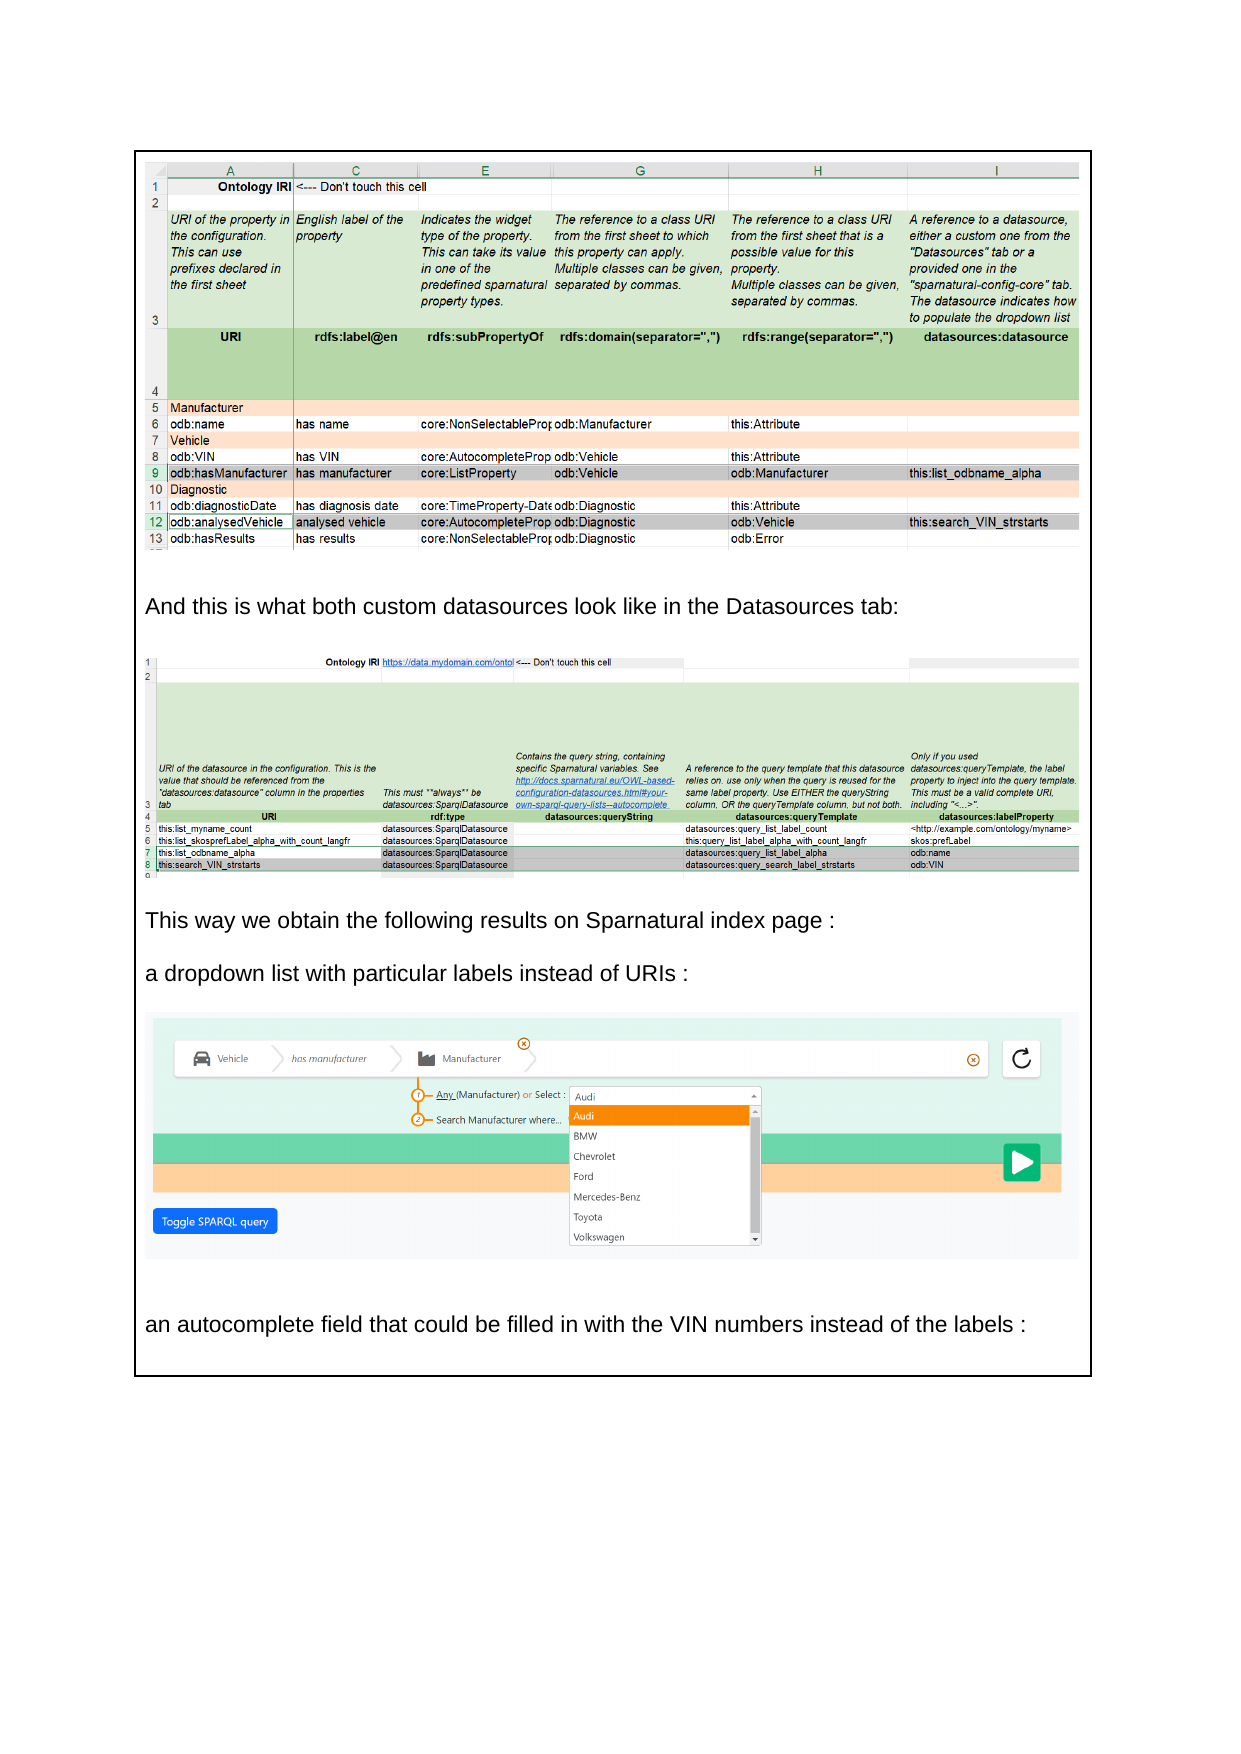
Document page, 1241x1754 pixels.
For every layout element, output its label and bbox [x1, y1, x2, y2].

table_header [136, 152, 1090, 1374]
picture [144, 162, 1080, 550]
picture [144, 658, 1080, 878]
picture [144, 1012, 1080, 1259]
